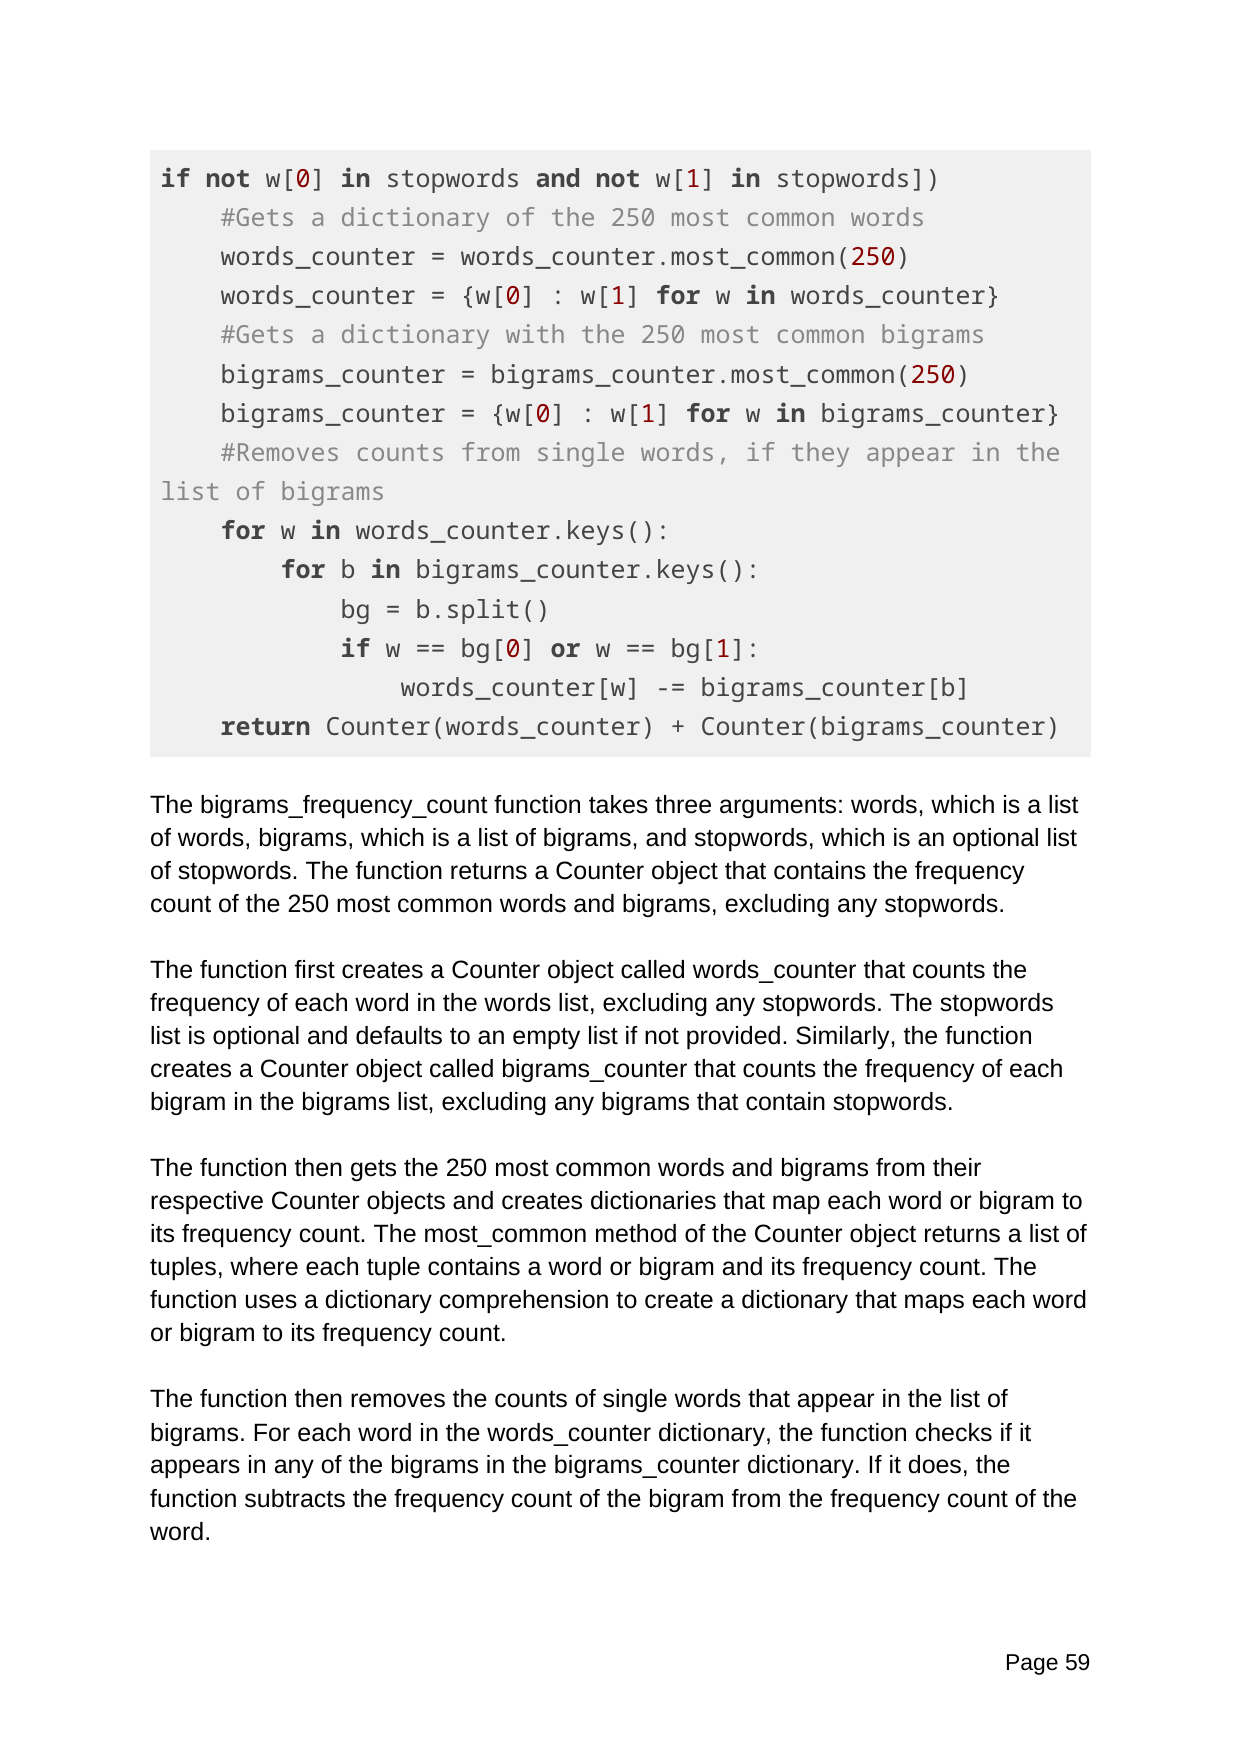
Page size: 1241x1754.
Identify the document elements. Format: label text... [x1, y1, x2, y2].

text The function first creates a Counter object called words_counter that counts the frequency of each word in the words list, excluding any stopwords. The stopwords list is optional and defaults to an empty list if not provided. Similarly, the function creates a Counter object called bigrams_counter that counts the frequency of each bigram in the bigrams list, excluding any bigrams that contain stopwords. [150, 955, 1090, 1116]
text The function then gets the 250 most common words and bigrams from their respective Counter objects and creates dictionaries that map each word or bigram to its frequency count. The most_common method of the Counter object returns a list of tuples, where each tuple contains a word or bigram and its frequency count. The function uses a dictionary comprehension to create a dictionary that maps each word or bigram to its frequency count. [150, 1153, 1090, 1347]
text The function then removes the counts of single words that appear in the list of bigrams. For each word in the words_counter dictionary, the function checks if it appears in any of the bigrams in the bigrams_counter dictionary. If it does, the function subtracts the frequency count of the bigram from the frequency count of the word. [150, 1384, 1090, 1545]
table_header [150, 150, 1091, 757]
text The bigrams_frequency_count function takes three arguments: words, which is a list of words, bigrams, which is a list of bigrams, and stopwords, which is an optional list of stopwords. The function returns a Counter object that contains the frequency count of the 250 most common words and bigrams, excluding any stopwords. [150, 790, 1090, 918]
